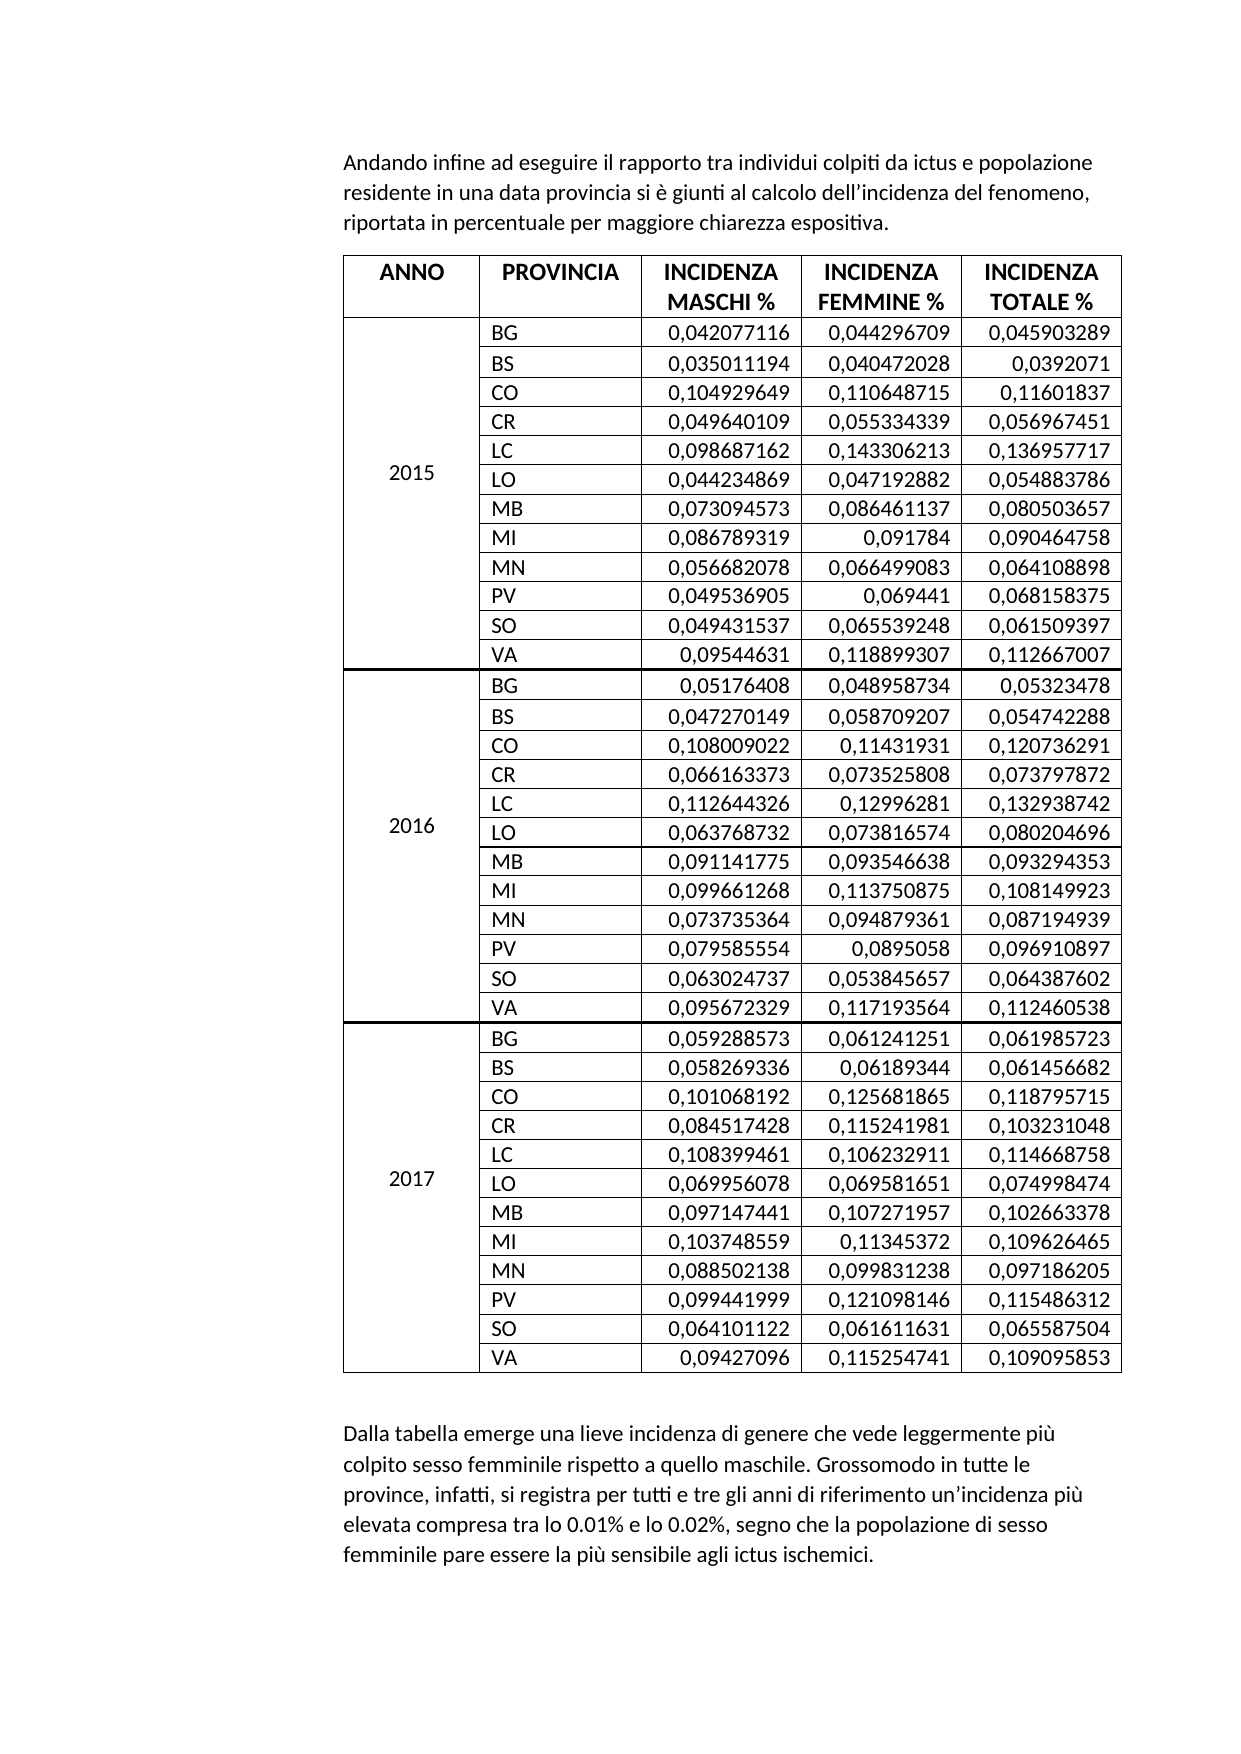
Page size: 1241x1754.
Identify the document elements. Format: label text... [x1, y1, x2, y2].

table_cell 0,069441 [802, 582, 961, 610]
table_cell 0,113750875 [802, 876, 961, 904]
table_cell 0,042077116 [642, 318, 801, 346]
table_cell 0,099831238 [802, 1256, 961, 1284]
table_header INCIDENZA TOTALE % [962, 256, 1121, 317]
table_cell 0,0895058 [802, 935, 961, 963]
table_cell BG [480, 671, 641, 699]
table_cell 0,136957717 [962, 436, 1121, 464]
table_cell LC [480, 436, 641, 464]
table_cell 0,074998474 [962, 1169, 1121, 1197]
table_cell 0,120736291 [962, 731, 1121, 759]
table_cell 0,05176408 [642, 671, 801, 699]
table_cell 0,080204696 [962, 818, 1121, 846]
table_cell 0,093546638 [802, 848, 961, 875]
table_cell 0,069581651 [802, 1169, 961, 1197]
table_header INCIDENZA MASCHI % [642, 256, 801, 317]
table_cell 0,125681865 [802, 1082, 961, 1110]
table_cell 0,064101122 [642, 1315, 801, 1342]
table_cell 0,112460538 [962, 993, 1121, 1021]
table_cell CO [480, 378, 641, 406]
table_cell BS [480, 347, 641, 377]
table_cell 0,109626465 [962, 1227, 1121, 1255]
table_cell 0,121098146 [802, 1285, 961, 1313]
table_cell 2015 [344, 318, 479, 668]
table_cell CR [480, 760, 641, 788]
table_cell CO [480, 731, 641, 759]
table_cell 0,097147441 [642, 1198, 801, 1226]
table_cell 0,064108898 [962, 553, 1121, 581]
text Andando infine ad eseguire il rapporto tra individui colpiti da ictus e popolazione residente in una data provincia si è giunti al calcolo dell’incidenza del fenomeno, riportata in percentuale per maggiore chiarezza espositiva. [343, 148, 1122, 236]
table_cell 0,040472028 [802, 347, 961, 377]
table_cell 0,058269336 [642, 1053, 801, 1081]
table_cell 0,114668758 [962, 1140, 1121, 1168]
table_cell 0,049431537 [642, 611, 801, 639]
table_cell 0,090464758 [962, 524, 1121, 552]
table_cell 0,080503657 [962, 495, 1121, 522]
table_cell 0,11601837 [962, 378, 1121, 406]
table_cell LO [480, 818, 641, 846]
table_cell 0,061611631 [802, 1315, 961, 1342]
table_cell 0,047192882 [802, 465, 961, 493]
table_cell VA [480, 640, 641, 668]
table_cell 0,063768732 [642, 818, 801, 846]
table_cell MI [480, 876, 641, 904]
table_cell LC [480, 789, 641, 817]
table_cell 0,09427096 [642, 1344, 801, 1372]
table_cell 0,0392071 [962, 347, 1121, 377]
table_cell 0,061985723 [962, 1024, 1121, 1052]
table_cell 0,061241251 [802, 1024, 961, 1052]
table_cell BG [480, 318, 641, 346]
table_cell 0,049536905 [642, 582, 801, 610]
table_cell 0,045903289 [962, 318, 1121, 346]
table_cell 0,103748559 [642, 1227, 801, 1255]
table_cell 0,104929649 [642, 378, 801, 406]
table_cell 0,053845657 [802, 964, 961, 992]
table_cell LO [480, 465, 641, 493]
table_cell 0,048958734 [802, 671, 961, 699]
table_cell 0,108009022 [642, 731, 801, 759]
table_cell MN [480, 906, 641, 933]
table_cell BS [480, 1053, 641, 1081]
table_cell 0,109095853 [962, 1344, 1121, 1372]
table_cell 0,044234869 [642, 465, 801, 493]
table_cell 0,12996281 [802, 789, 961, 817]
table_cell 0,073797872 [962, 760, 1121, 788]
table_cell 0,047270149 [642, 700, 801, 730]
table_cell 0,061456682 [962, 1053, 1121, 1081]
table_cell CR [480, 1111, 641, 1139]
table_cell 0,102663378 [962, 1198, 1121, 1226]
table_cell 0,069956078 [642, 1169, 801, 1197]
table_cell 0,086461137 [802, 495, 961, 522]
table_cell 0,061509397 [962, 611, 1121, 639]
table_cell 0,112644326 [642, 789, 801, 817]
table_cell 0,05323478 [962, 671, 1121, 699]
table_cell 0,091784 [802, 524, 961, 552]
table_cell MB [480, 495, 641, 522]
table_header PROVINCIA [480, 256, 641, 317]
table_cell 0,054742288 [962, 700, 1121, 730]
table_cell 0,099441999 [642, 1285, 801, 1313]
table_cell 0,044296709 [802, 318, 961, 346]
table_cell CO [480, 1082, 641, 1110]
table_cell 0,091141775 [642, 848, 801, 875]
table_cell 0,132938742 [962, 789, 1121, 817]
table_cell 0,055334339 [802, 407, 961, 435]
table_cell SO [480, 964, 641, 992]
table_cell 0,110648715 [802, 378, 961, 406]
table_cell PV [480, 935, 641, 963]
table_header INCIDENZA FEMMINE % [802, 256, 961, 317]
table_cell PV [480, 1285, 641, 1313]
table_cell LO [480, 1169, 641, 1197]
table_cell 0,118795715 [962, 1082, 1121, 1110]
table_cell 0,054883786 [962, 465, 1121, 493]
table_cell 0,115241981 [802, 1111, 961, 1139]
table_cell 0,112667007 [962, 640, 1121, 668]
table_cell 0,098687162 [642, 436, 801, 464]
table_cell MB [480, 848, 641, 875]
table_cell 0,11431931 [802, 731, 961, 759]
table_cell CR [480, 407, 641, 435]
table_cell 0,088502138 [642, 1256, 801, 1284]
table_cell 0,068158375 [962, 582, 1121, 610]
table_cell 0,058709207 [802, 700, 961, 730]
table_cell MI [480, 524, 641, 552]
table_cell 0,056967451 [962, 407, 1121, 435]
table_cell 0,063024737 [642, 964, 801, 992]
table_cell SO [480, 1315, 641, 1342]
table_cell 2017 [344, 1024, 479, 1372]
table_cell 0,095672329 [642, 993, 801, 1021]
table_cell 0,118899307 [802, 640, 961, 668]
table_cell 0,06189344 [802, 1053, 961, 1081]
table_cell 0,11345372 [802, 1227, 961, 1255]
table_cell 0,073525808 [802, 760, 961, 788]
table_cell BS [480, 700, 641, 730]
table_cell 0,079585554 [642, 935, 801, 963]
table_cell BG [480, 1024, 641, 1052]
table_cell 0,066163373 [642, 760, 801, 788]
table_cell MI [480, 1227, 641, 1255]
table_cell 0,143306213 [802, 436, 961, 464]
table_cell 0,087194939 [962, 906, 1121, 933]
table_cell 0,09544631 [642, 640, 801, 668]
table_cell 0,035011194 [642, 347, 801, 377]
table_cell 0,073094573 [642, 495, 801, 522]
table_cell 0,099661268 [642, 876, 801, 904]
table_cell LC [480, 1140, 641, 1168]
table_cell VA [480, 1344, 641, 1372]
table_cell SO [480, 611, 641, 639]
table_cell 0,108149923 [962, 876, 1121, 904]
table_cell 0,107271957 [802, 1198, 961, 1226]
table_cell 0,101068192 [642, 1082, 801, 1110]
table_cell 0,093294353 [962, 848, 1121, 875]
table_cell 0,115254741 [802, 1344, 961, 1372]
table_cell 0,064387602 [962, 964, 1121, 992]
table_cell 0,094879361 [802, 906, 961, 933]
text Dalla tabella emerge una lieve incidenza di genere che vede leggermente più colpito sesso femminile rispetto a quello maschile. Grossomodo in tutte le province, infatti, si registra per tutti e tre gli anni di riferimento un’incidenza più elevata compresa tra lo 0.01% e lo 0.02%, segno che la popolazione di sesso femminile pare essere la più sensibile agli ictus ischemici. [343, 1419, 1122, 1568]
table_cell 0,065587504 [962, 1315, 1121, 1342]
table_cell MN [480, 553, 641, 581]
table_cell 0,084517428 [642, 1111, 801, 1139]
table_cell 2016 [344, 671, 479, 1021]
table_cell 0,086789319 [642, 524, 801, 552]
table_cell PV [480, 582, 641, 610]
table_cell 0,049640109 [642, 407, 801, 435]
table_cell 0,066499083 [802, 553, 961, 581]
table_cell VA [480, 993, 641, 1021]
table_cell 0,115486312 [962, 1285, 1121, 1313]
table_cell 0,117193564 [802, 993, 961, 1021]
table_cell 0,056682078 [642, 553, 801, 581]
table_cell 0,103231048 [962, 1111, 1121, 1139]
table_cell 0,073735364 [642, 906, 801, 933]
table_cell 0,106232911 [802, 1140, 961, 1168]
table_cell 0,073816574 [802, 818, 961, 846]
table_cell 0,096910897 [962, 935, 1121, 963]
table_header ANNO [344, 256, 479, 317]
table_cell 0,065539248 [802, 611, 961, 639]
table_cell MB [480, 1198, 641, 1226]
table_cell 0,108399461 [642, 1140, 801, 1168]
table_cell 0,097186205 [962, 1256, 1121, 1284]
table_cell MN [480, 1256, 641, 1284]
table_cell 0,059288573 [642, 1024, 801, 1052]
